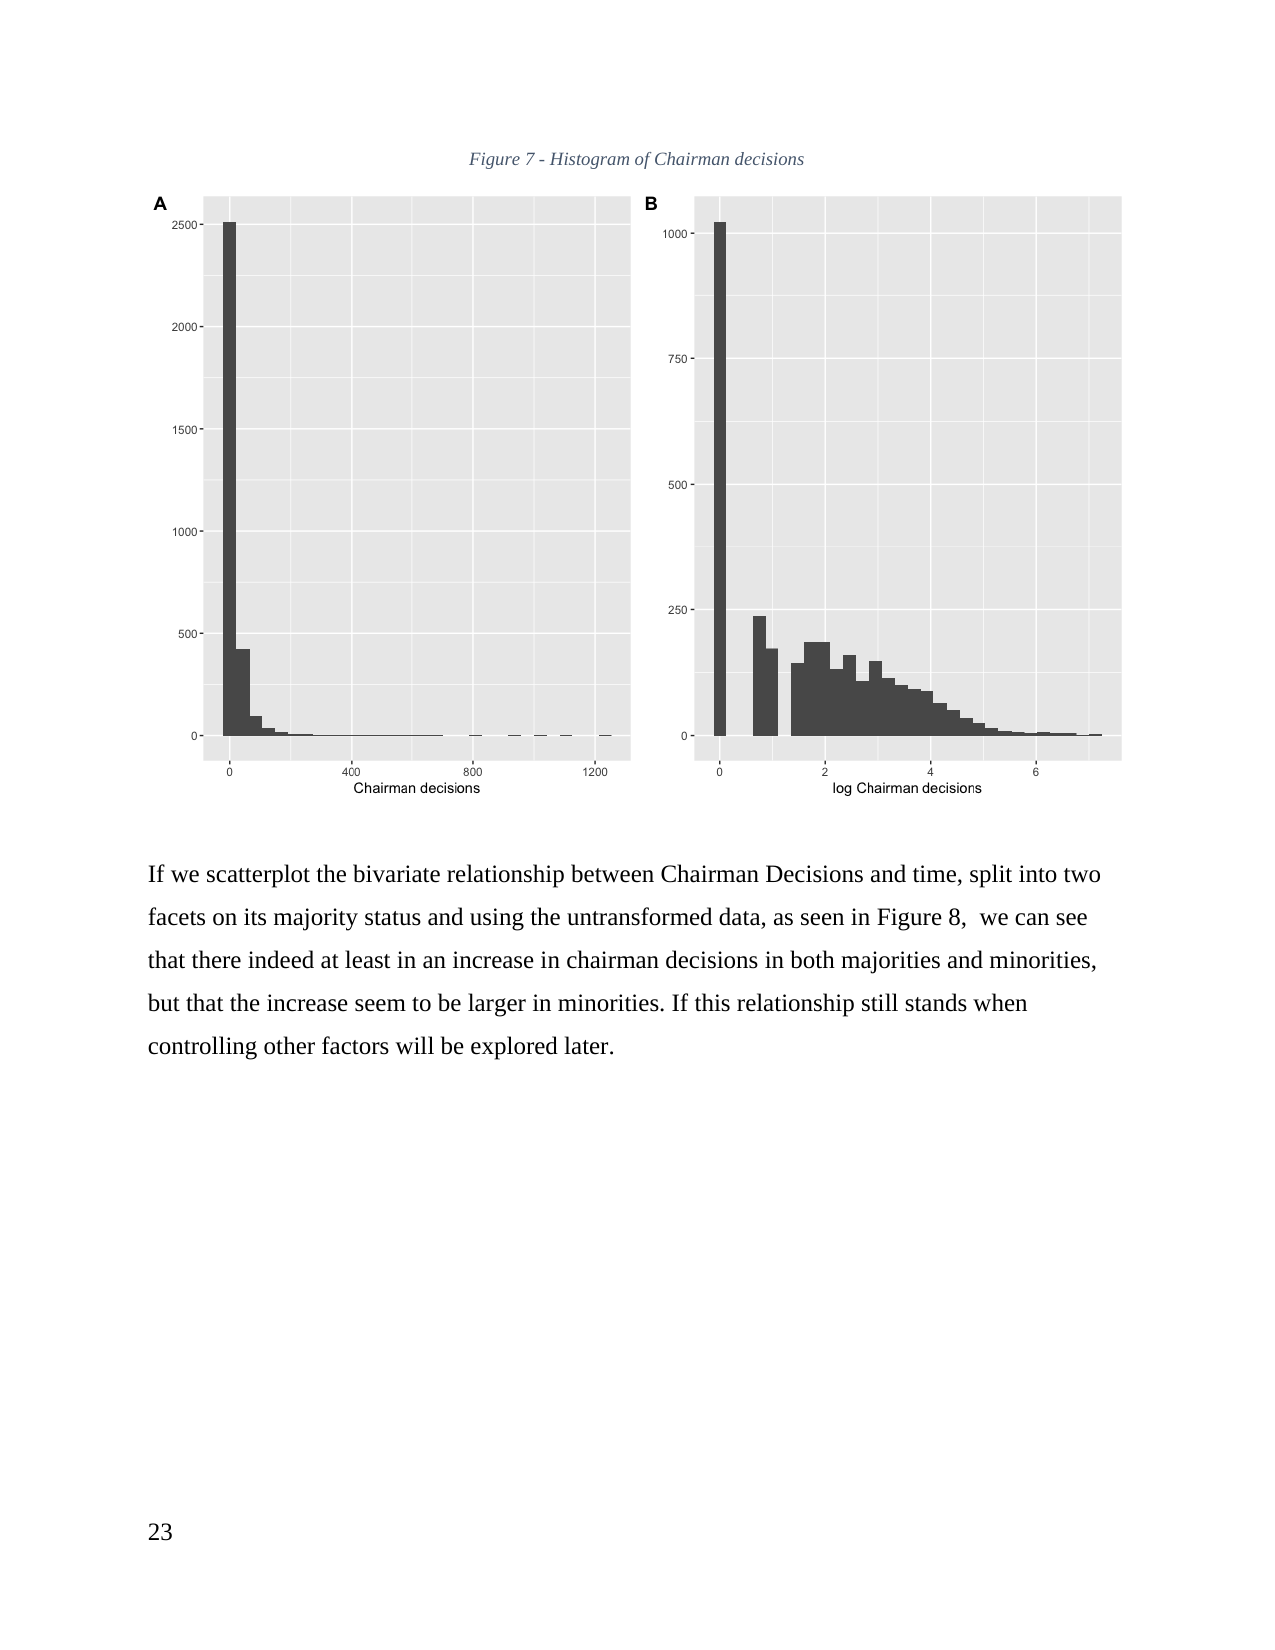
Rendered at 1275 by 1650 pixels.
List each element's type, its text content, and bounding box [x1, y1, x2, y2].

picture [147, 190, 1128, 802]
text If we scatterplot the bivariate relationship between Chairman Decisions and time, split into two facets on its majority status and using the untransformed data, as seen in Figure 8, we can see that there indeed at least in an increase in chairman decisions in both majorities and minorities, but that the increase seem to be larger in minorities. If this relationship still stands when controlling other factors will be explored later. [148, 859, 1127, 1060]
text Figure 7 - Histogram of Chairman decisions [148, 148, 1127, 169]
